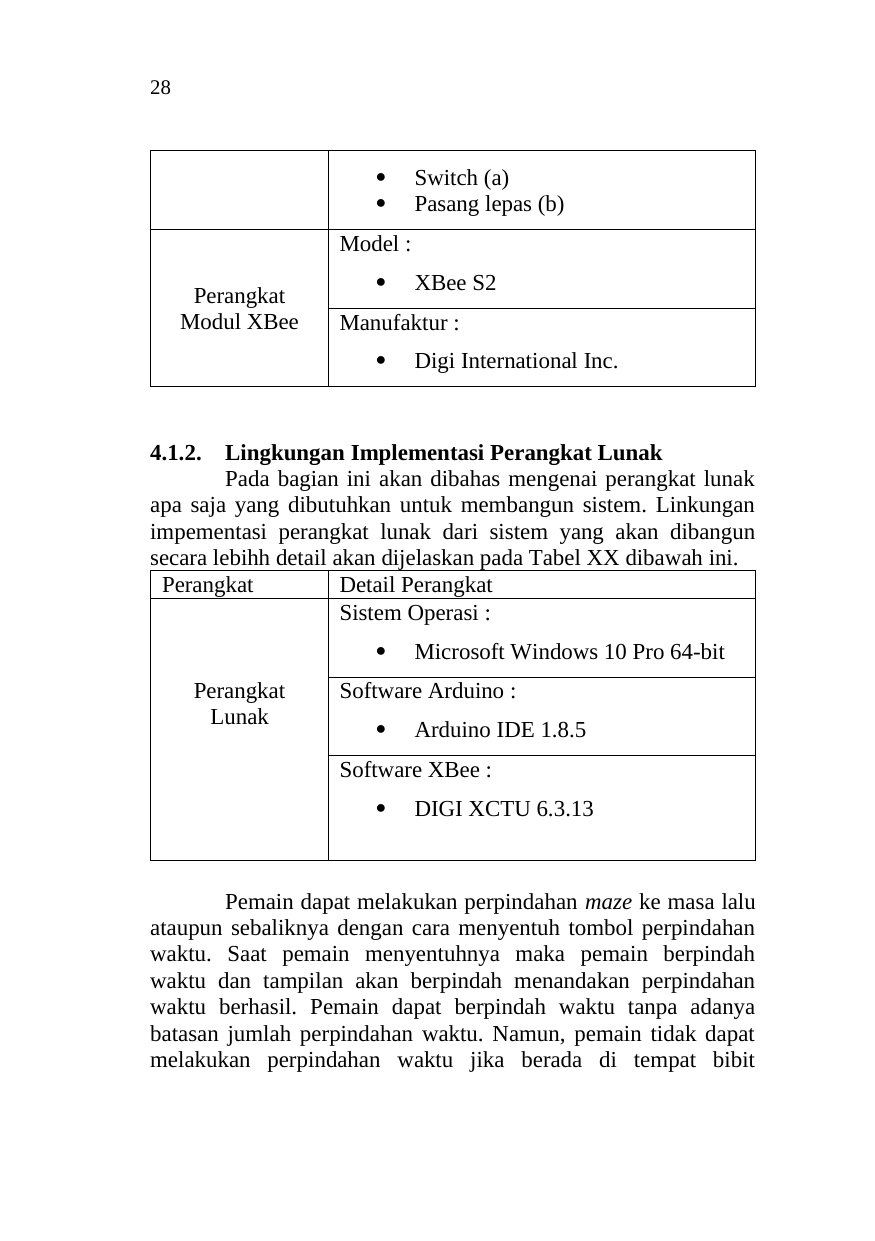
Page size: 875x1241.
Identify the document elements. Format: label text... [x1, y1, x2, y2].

table_cell Model : XBee S2 [329, 230, 755, 307]
table_cell Software Arduino : Arduino IDE 1.8.5 [329, 678, 755, 755]
table_cell Software XBee : DIGI XCTU 6.3.13 [329, 756, 755, 860]
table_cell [329, 151, 755, 229]
text Pada bagian ini akan dibahas mengenai perangkat lunak apa saja yang dibutuhkan untuk membangun sistem. Linkungan impementasi perangkat lunak dari sistem yang akan dibangun secara lebihh detail akan dijelaskan pada Tabel XX dibawah ini. [150, 465, 756, 570]
subtitle Lingkungan Implementasi Perangkat Lunak [150, 439, 756, 465]
table_cell Manufaktur : Digi International Inc. [329, 309, 755, 386]
table_header Detail Perangkat [329, 571, 755, 598]
table_cell Sistem Operasi : Microsoft Windows 10 Pro 64-bit [329, 599, 755, 677]
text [150, 888, 756, 1072]
table_cell Perangkat Modul XBee [151, 230, 328, 386]
table_header Perangkat [151, 571, 328, 598]
table_cell Perangkat Lunak [151, 599, 328, 860]
